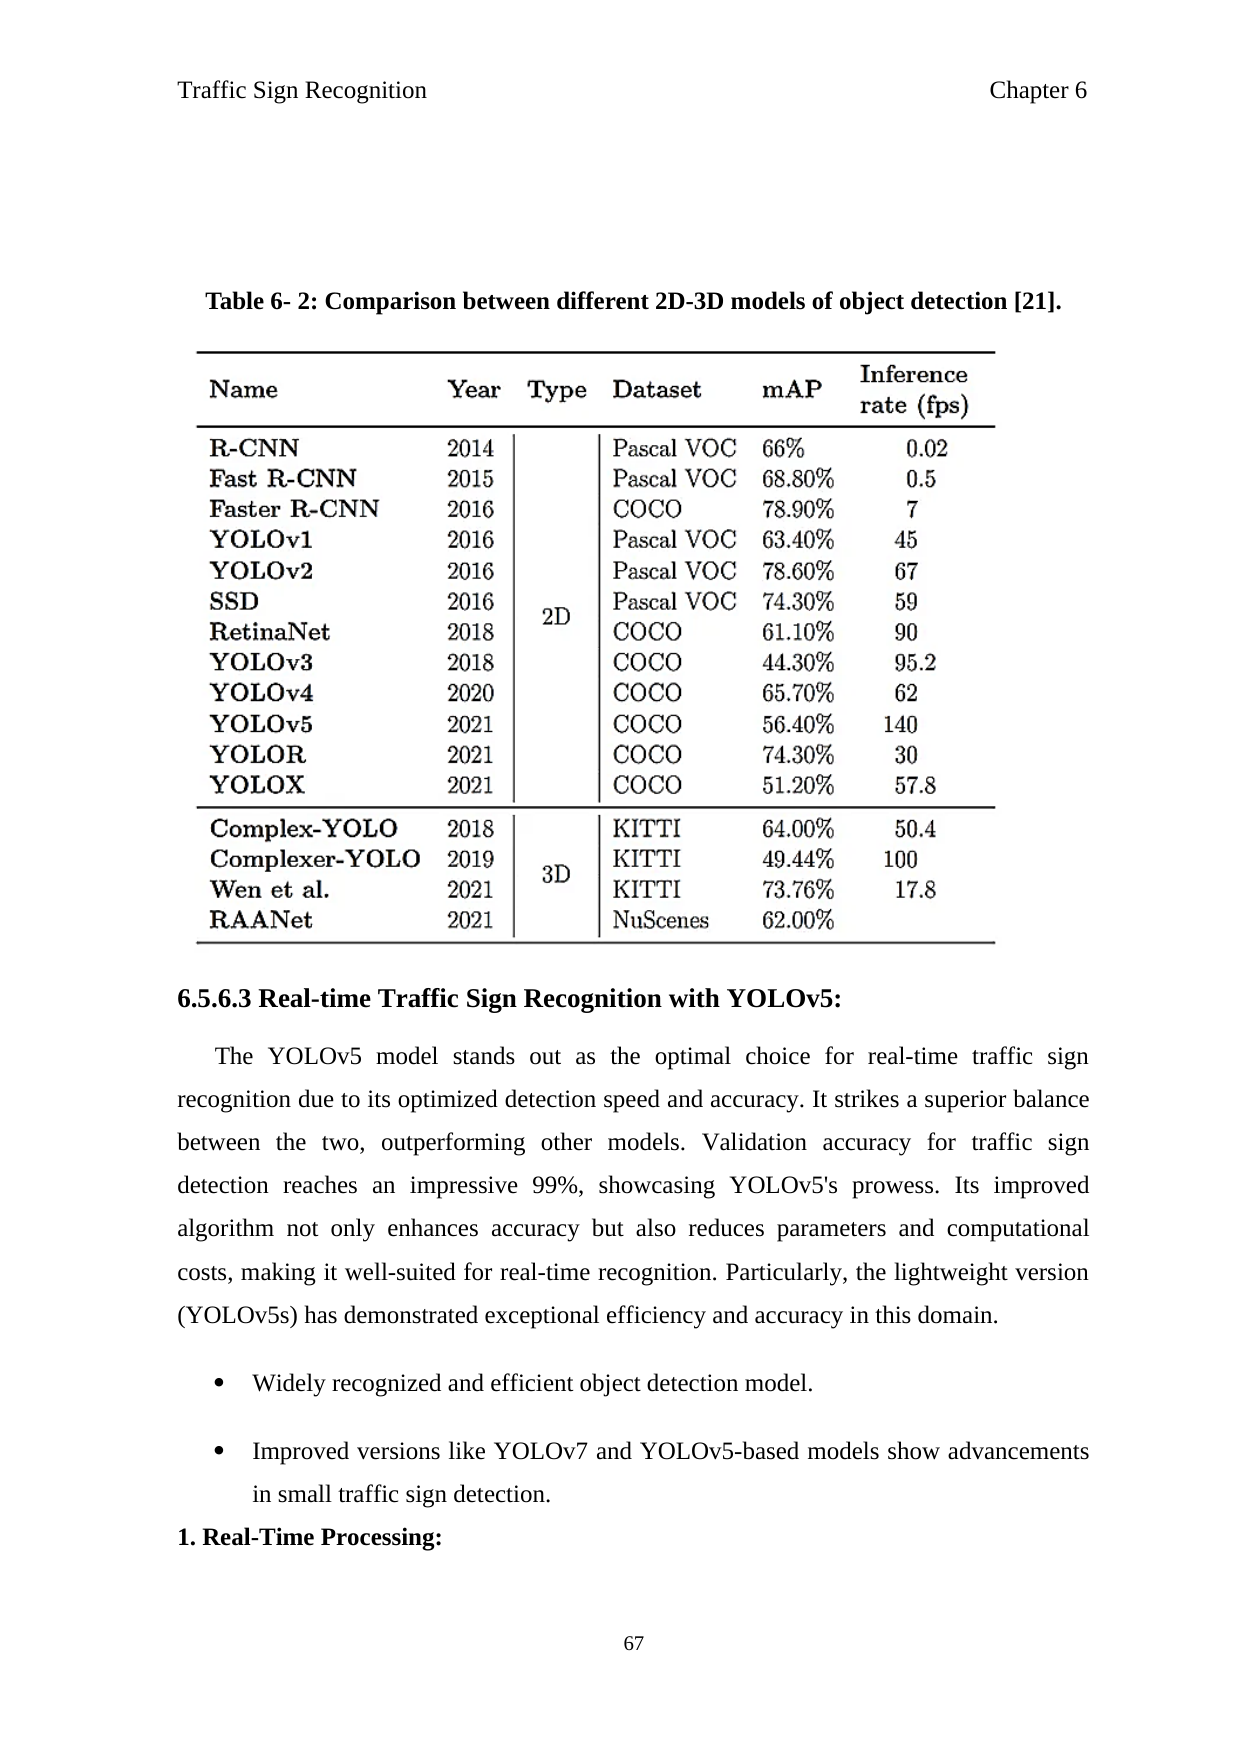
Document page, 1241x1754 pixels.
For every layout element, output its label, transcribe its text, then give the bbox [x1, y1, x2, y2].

picture [176, 339, 1020, 956]
list Improved versions like YOLOv7 and YOLOv5-based models show advancements in small traffic sign detection. [214, 1436, 1090, 1508]
text The YOLOv5 model stands out as the optimal choice for real-time traffic sign recognition due to its optimized detection speed and accuracy. It strikes a superior balance between the two, outperforming other models. Validation accuracy for traffic sign detection reaches an impressive 99%, showcasing YOLOv5's prowess. Its improved algorithm not only enhances accuracy but also reduces parameters and computational costs, making it well-suited for real-time recognition. Particularly, the lightweight version (YOLOv5s) has demonstrated exceptional efficiency and accuracy in this domain. [177, 1041, 1090, 1328]
subtitle 6.5.6.3 Real-time Traffic Sign Recognition with YOLOv5: [177, 982, 1090, 1014]
text Table 6- 2: Comparison between different 2D-3D models of object detection [21]. [177, 286, 1090, 315]
text 1. Real-Time Processing: [177, 1522, 1090, 1551]
list Widely recognized and efficient object detection model. [214, 1368, 1090, 1397]
